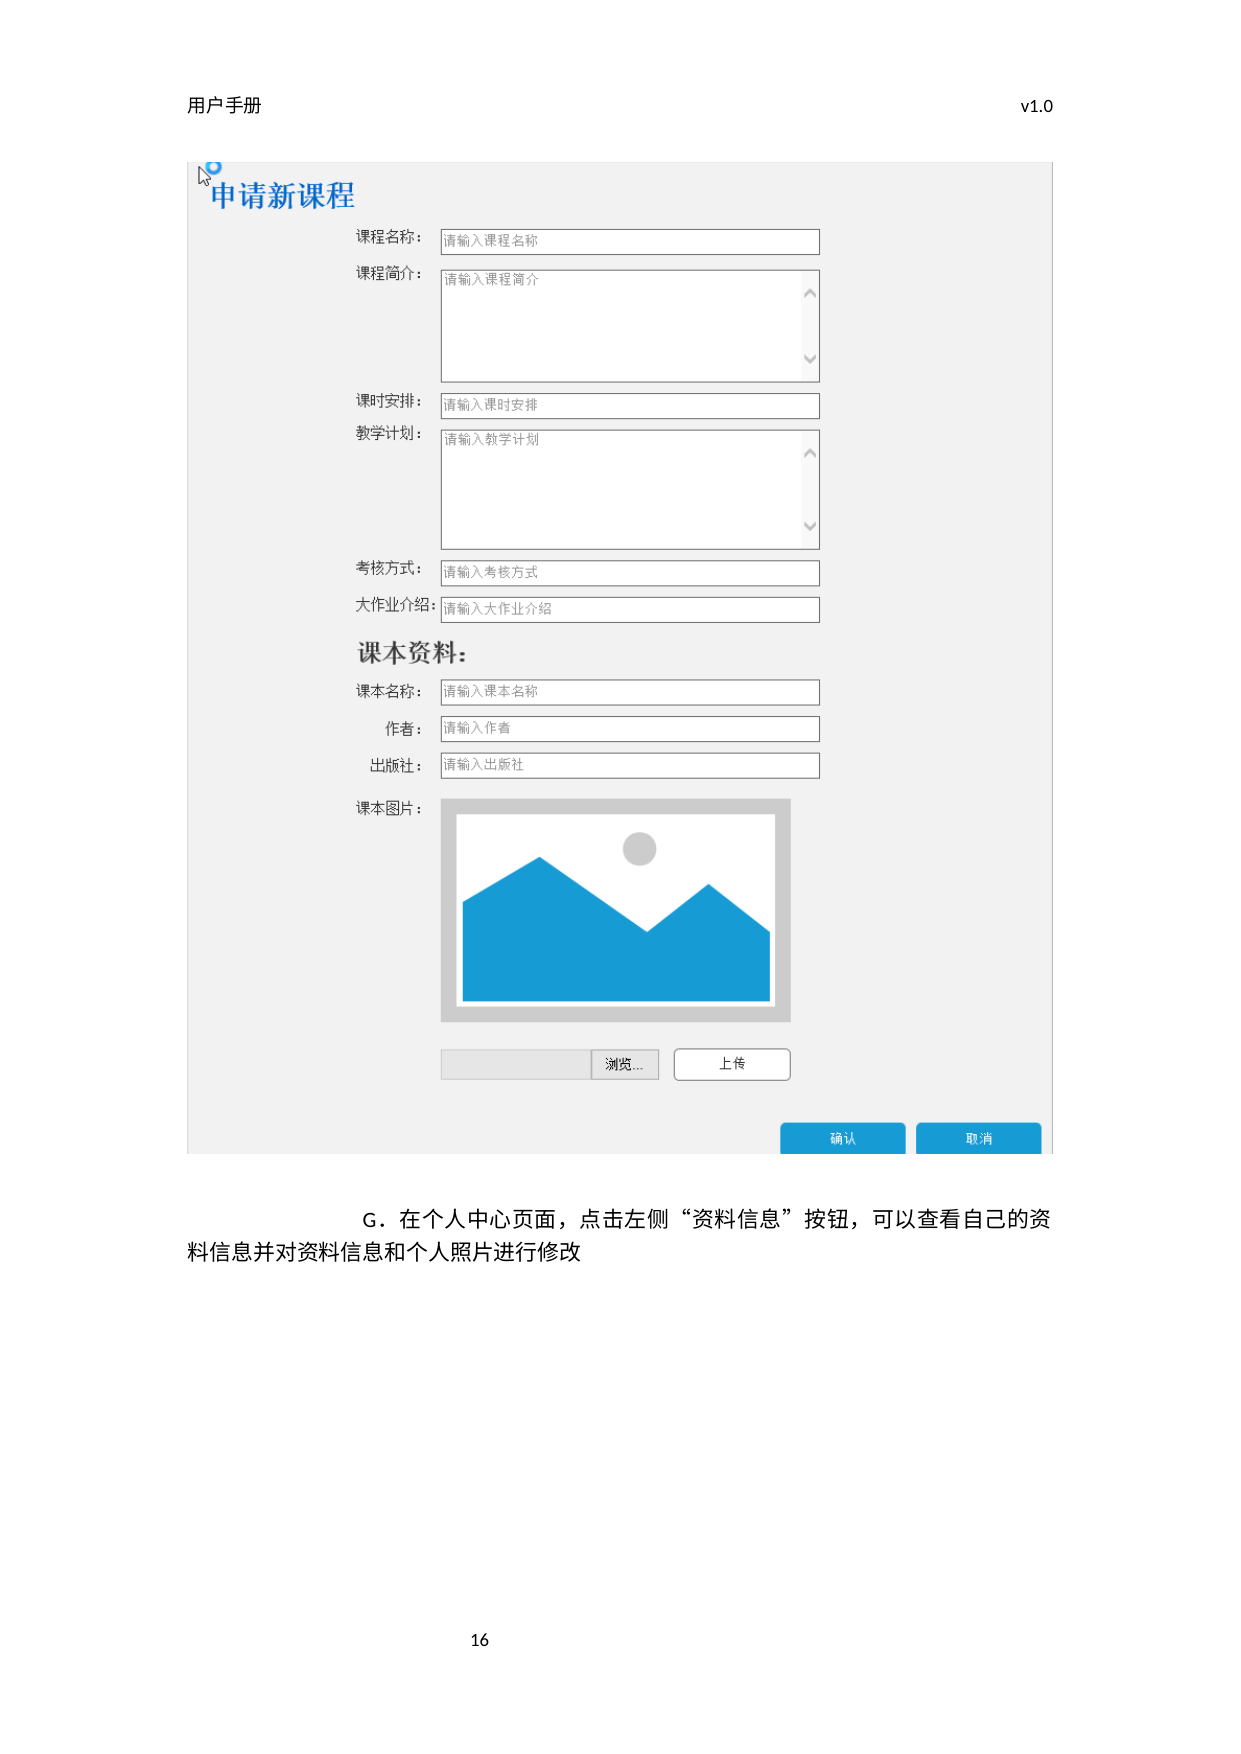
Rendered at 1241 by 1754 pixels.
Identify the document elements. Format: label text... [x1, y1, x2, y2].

picture [187, 162, 1053, 1154]
text G．在个人中心页面，点击左侧“资料信息”按钮，可以查看自己的资料信息并对资料信息和个人照片进行修改 [187, 1202, 1053, 1267]
